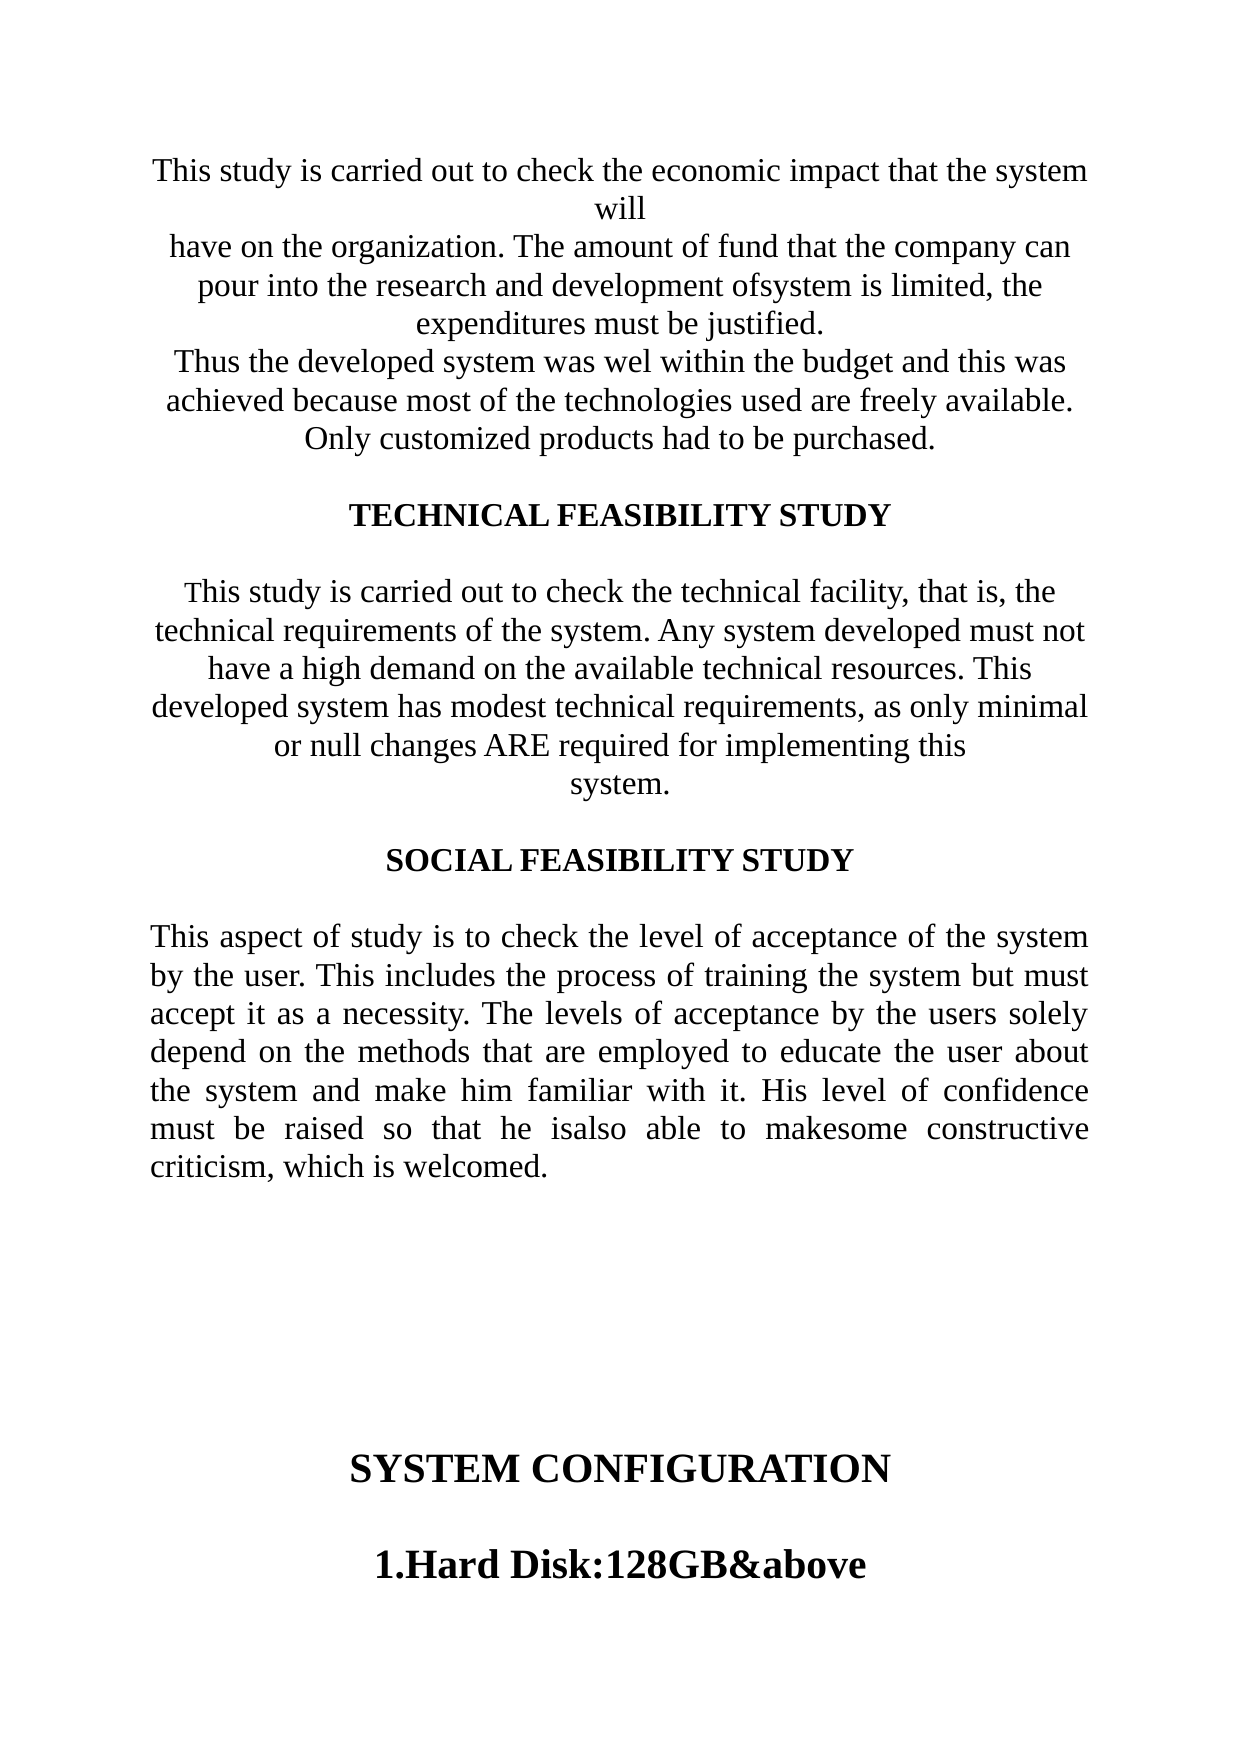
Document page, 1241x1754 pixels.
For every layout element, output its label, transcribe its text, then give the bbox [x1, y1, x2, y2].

text 1.Hard Disk:128GB&above [150, 1539, 1090, 1587]
text system. [150, 763, 1090, 802]
text TECHNICAL FEASIBILITY STUDY [150, 495, 1090, 533]
text have on the organization. The amount of fund that the company can pour into the research and development ofsystem is limited, the expenditures must be justified. [150, 227, 1090, 342]
text SYSTEM CONFIGURATION [150, 1444, 1090, 1492]
text This study is carried out to check the technical facility, that is, the technical requirements of the system. Any system developed must not have a high demand on the available technical resources. This developed system has modest technical requirements, as only minimal or null changes ARE required for implementing this [150, 572, 1090, 763]
text Thus the developed system was wel within the budget and this was achieved because most of the technologies used are freely available. Only customized products had to be purchased. [150, 342, 1090, 457]
text This aspect of study is to check the level of acceptance of the system by the user. This includes the process of training the system but must accept it as a necessity. The levels of acceptance by the users solely depend on the methods that are employed to educate the user about the system and make him familiar with it. His level of confidence must be raised so that he isalso able to makesome constructive criticism, which is welcomed. [150, 917, 1090, 1185]
text This study is carried out to check the economic impact that the system will [150, 150, 1090, 227]
text SOCIAL FEASIBILITY STUDY [150, 840, 1090, 878]
